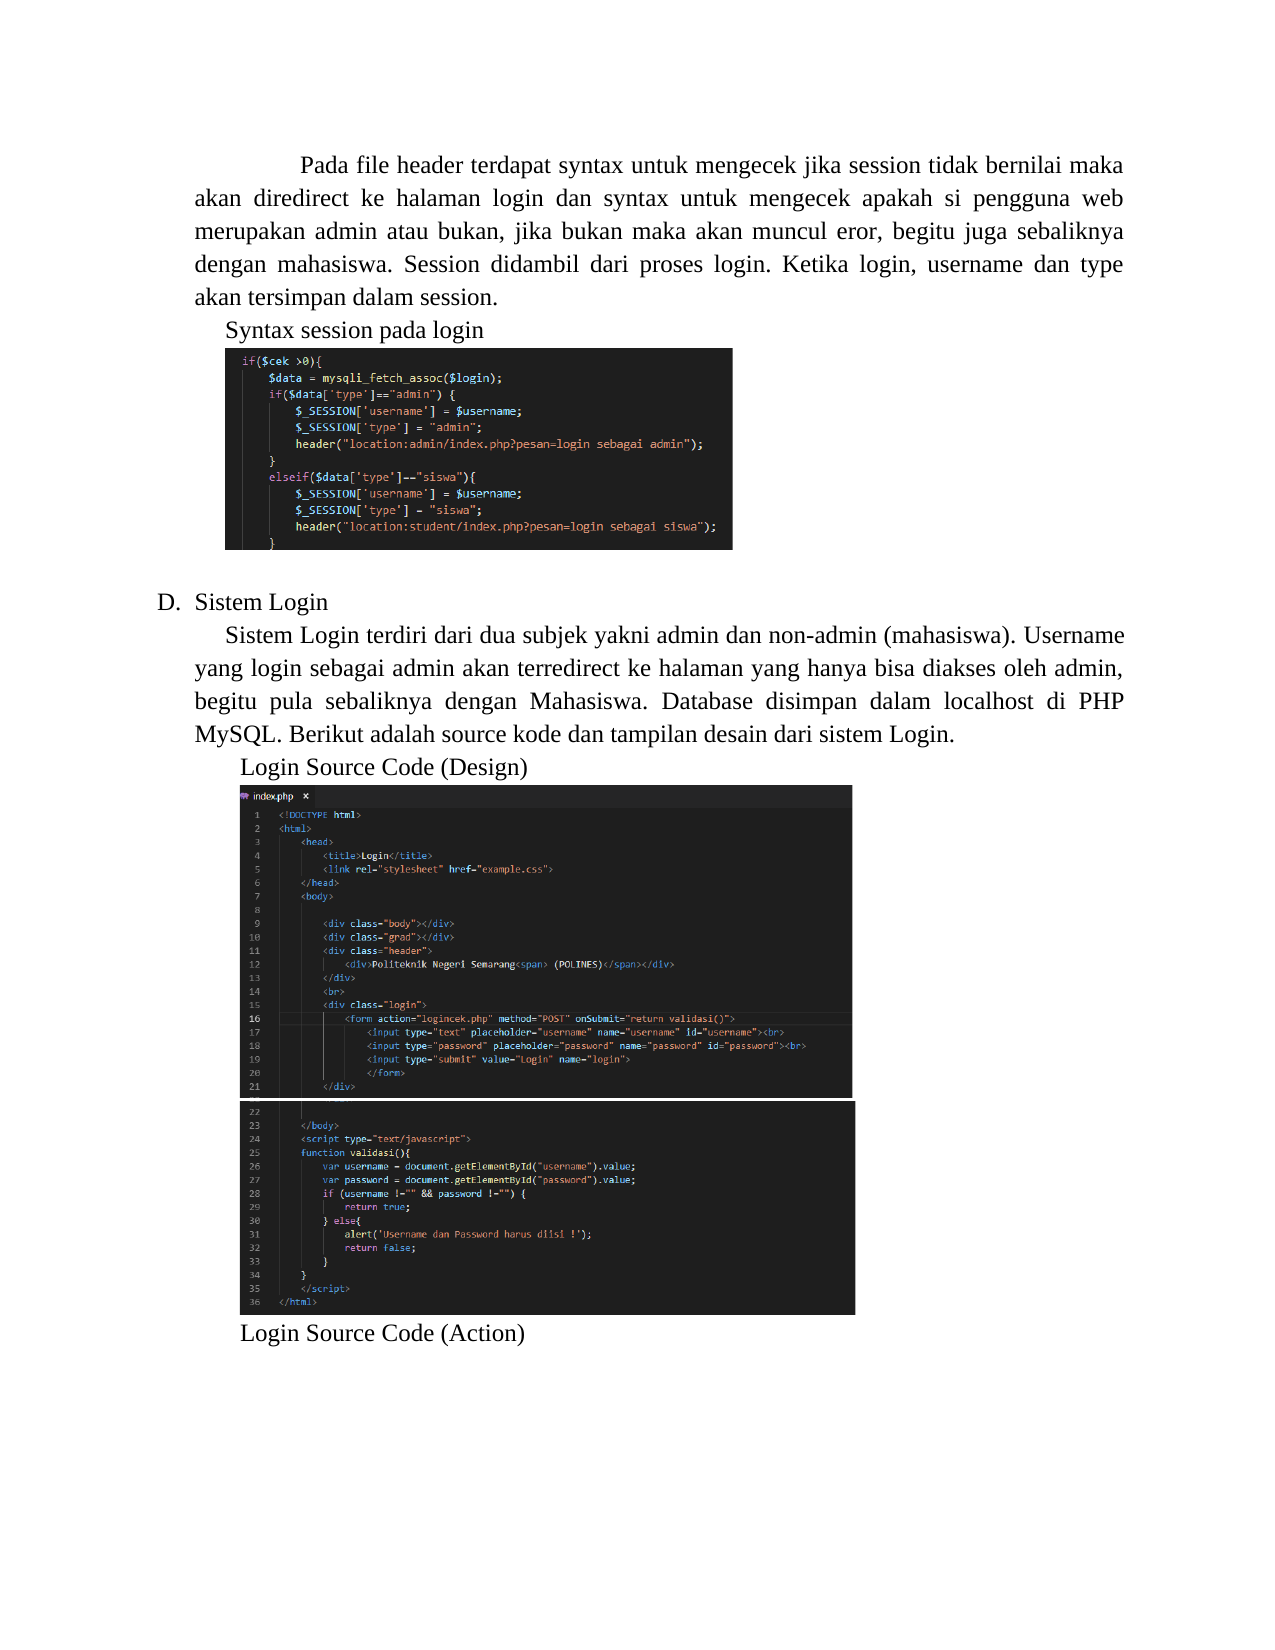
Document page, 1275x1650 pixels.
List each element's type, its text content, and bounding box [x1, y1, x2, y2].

list Syntax session pada login [194, 315, 1125, 344]
picture [239, 1101, 856, 1315]
list Login Source Code (Design) [240, 752, 1125, 781]
list Sistem Login [157, 587, 1125, 616]
picture [225, 348, 733, 550]
list Sistem Login terdiri dari dua subjek yakni admin dan non-admin (mahasiswa). Username yang login sebagai admin akan terredirect ke halaman yang hanya bisa diakses oleh admin, begitu pula sebaliknya dengan Mahasiswa. Database disimpan dalam localhost di PHP MySQL. Berikut adalah source kode dan tampilan desain dari sistem Login. [194, 620, 1125, 748]
list Pada file header terdapat syntax untuk mengecek jika session tidak bernilai maka akan diredirect ke halaman login dan syntax untuk mengecek apakah si pengguna web merupakan admin atau bukan, jika bukan maka akan muncul eror, begitu juga sebaliknya dengan mahasiswa. Session didambil dari proses login. Ketika login, username dan type akan tersimpan dalam session. [194, 150, 1125, 311]
picture [239, 785, 853, 1098]
list Login Source Code (Action) [240, 1318, 1125, 1347]
